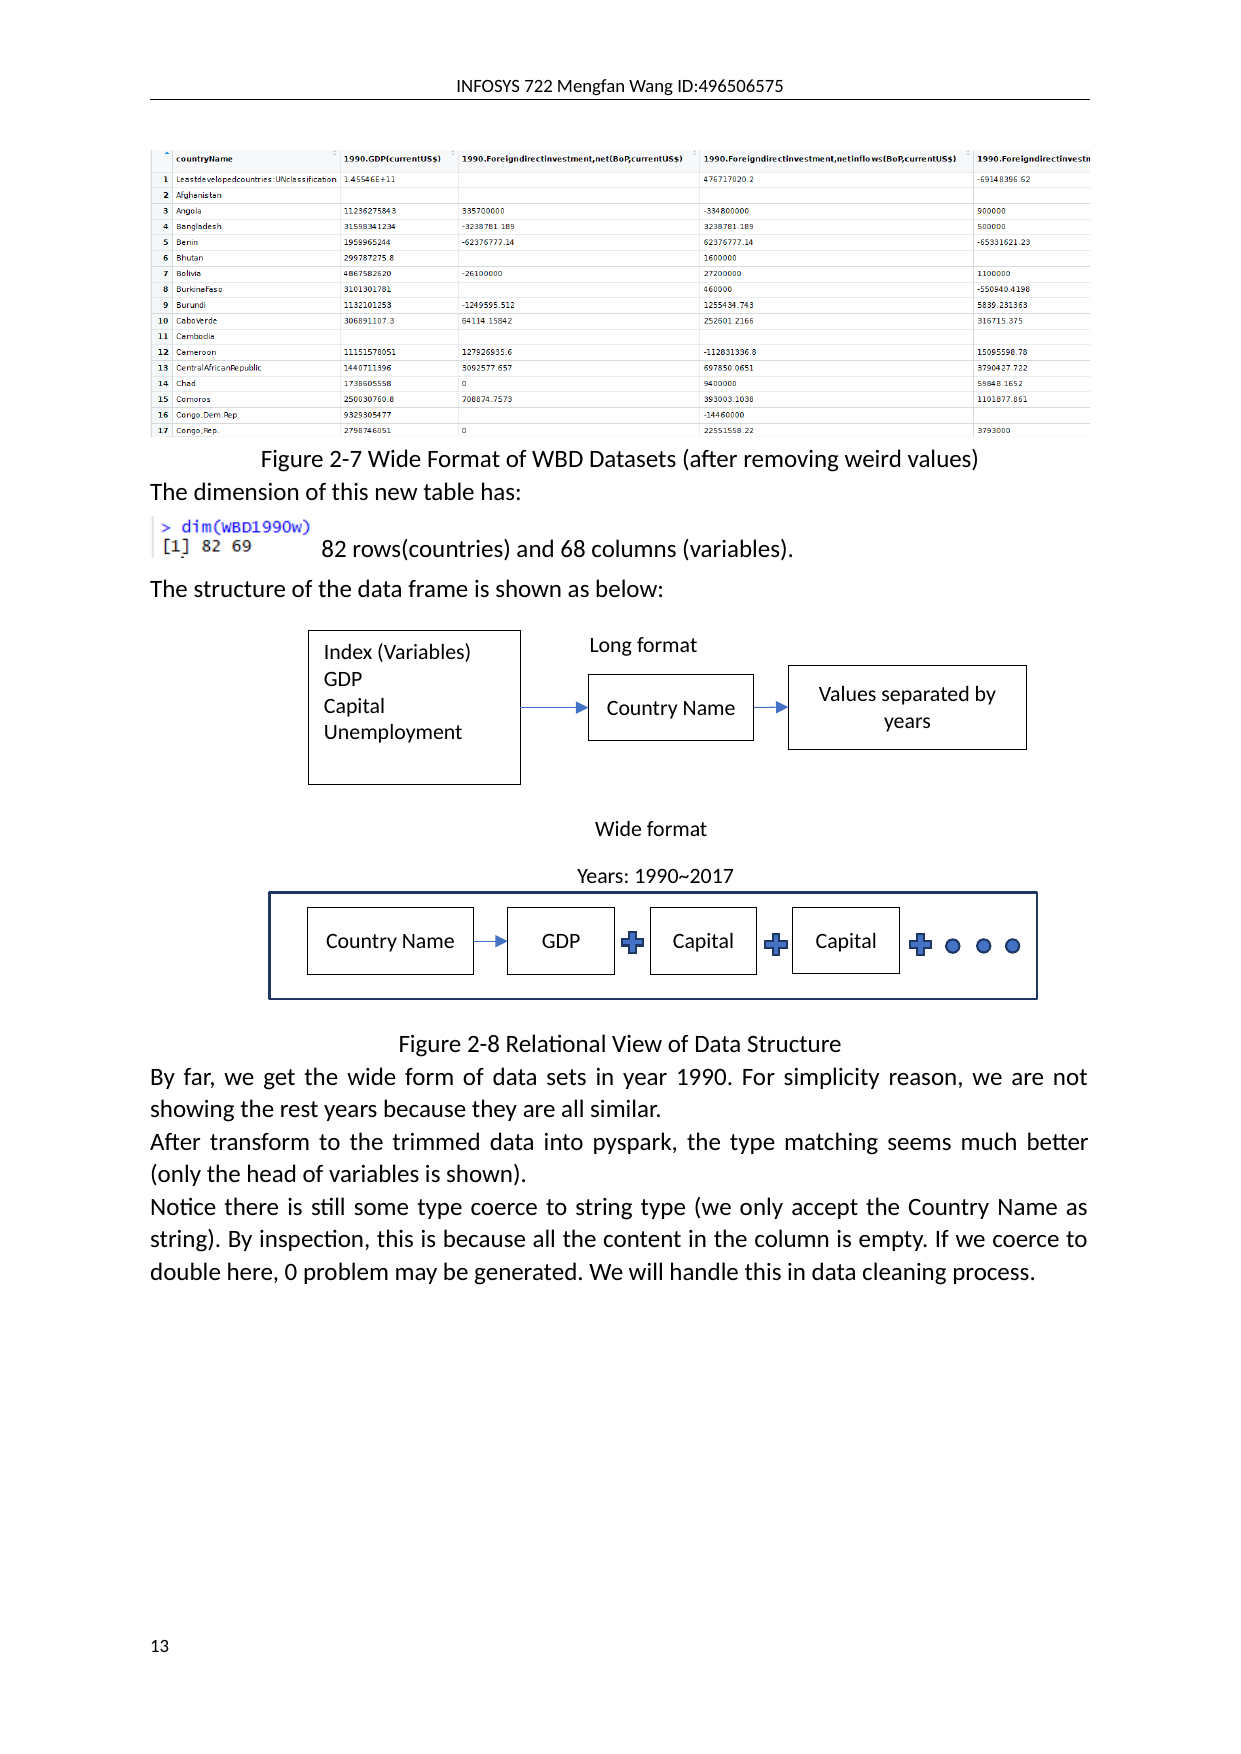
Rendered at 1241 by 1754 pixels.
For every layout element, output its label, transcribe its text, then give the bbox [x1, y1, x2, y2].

text Notice there is still some type coerce to string type (we only accept the Country Name as string). By inspection, this is because all the content in the column is empty. If we coerce to double here, 0 problem may be generated. We will handle this in data cleaning process. [150, 1190, 1090, 1287]
text 82 rows(countries) and 68 columns (variables). [150, 507, 1090, 572]
text Figure 2-8 Relational View of Data Structure [150, 1027, 1090, 1060]
text After transform to the trimmed data into pyspark, the type matching seems much better (only the head of variables is shown). [150, 1125, 1090, 1190]
text By far, we get the wide form of data sets in year 1990. For simplicity reason, we are not showing the rest years because they are all similar. [150, 1060, 1090, 1125]
picture [150, 150, 1091, 437]
text Figure 2-7 Wide Format of WBD Datasets (after removing weird values) [150, 442, 1090, 475]
text The structure of the data frame is shown as below: [150, 572, 1090, 605]
text The dimension of this new table has: [150, 475, 1090, 507]
picture [150, 516, 322, 558]
